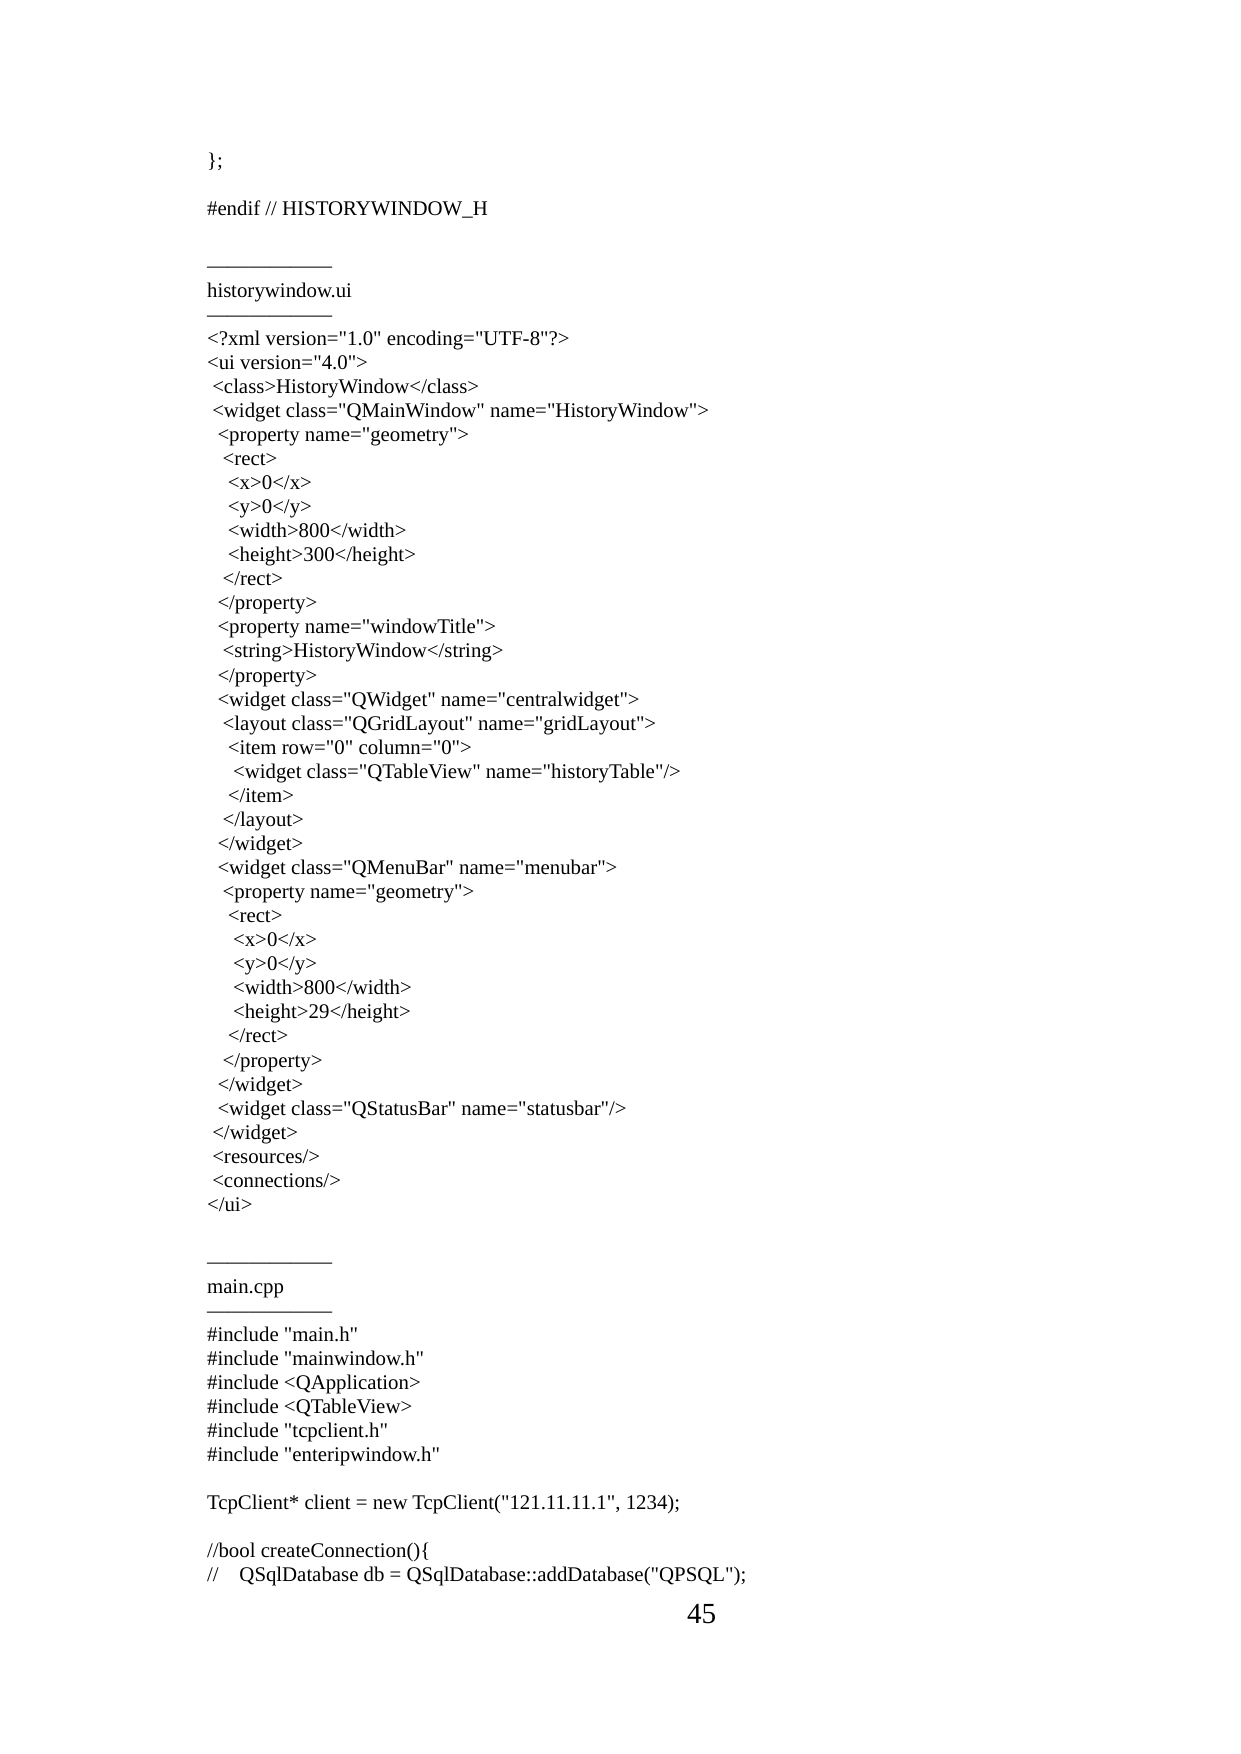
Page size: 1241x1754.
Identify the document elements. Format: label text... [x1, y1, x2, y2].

text <ui version="4.0"> [207, 350, 1122, 374]
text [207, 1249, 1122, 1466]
text <widget class="QMainWindow" name="HistoryWindow"> [207, 398, 1122, 422]
text <?xml version="1.0" encoding="UTF-8"?> [207, 326, 1122, 350]
text —————— [207, 302, 1122, 326]
text <x>0</x> [207, 470, 1122, 494]
text <property name="geometry"> [207, 422, 1122, 446]
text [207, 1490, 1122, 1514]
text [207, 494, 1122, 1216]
text historywindow.ui [207, 277, 1122, 302]
text <rect> [207, 446, 1122, 470]
text <class>HistoryWindow</class> [207, 374, 1122, 398]
text }; [207, 148, 1122, 172]
text #endif // HISTORYWINDOW_H [207, 196, 1122, 220]
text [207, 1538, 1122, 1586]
text —————— [207, 253, 1122, 277]
